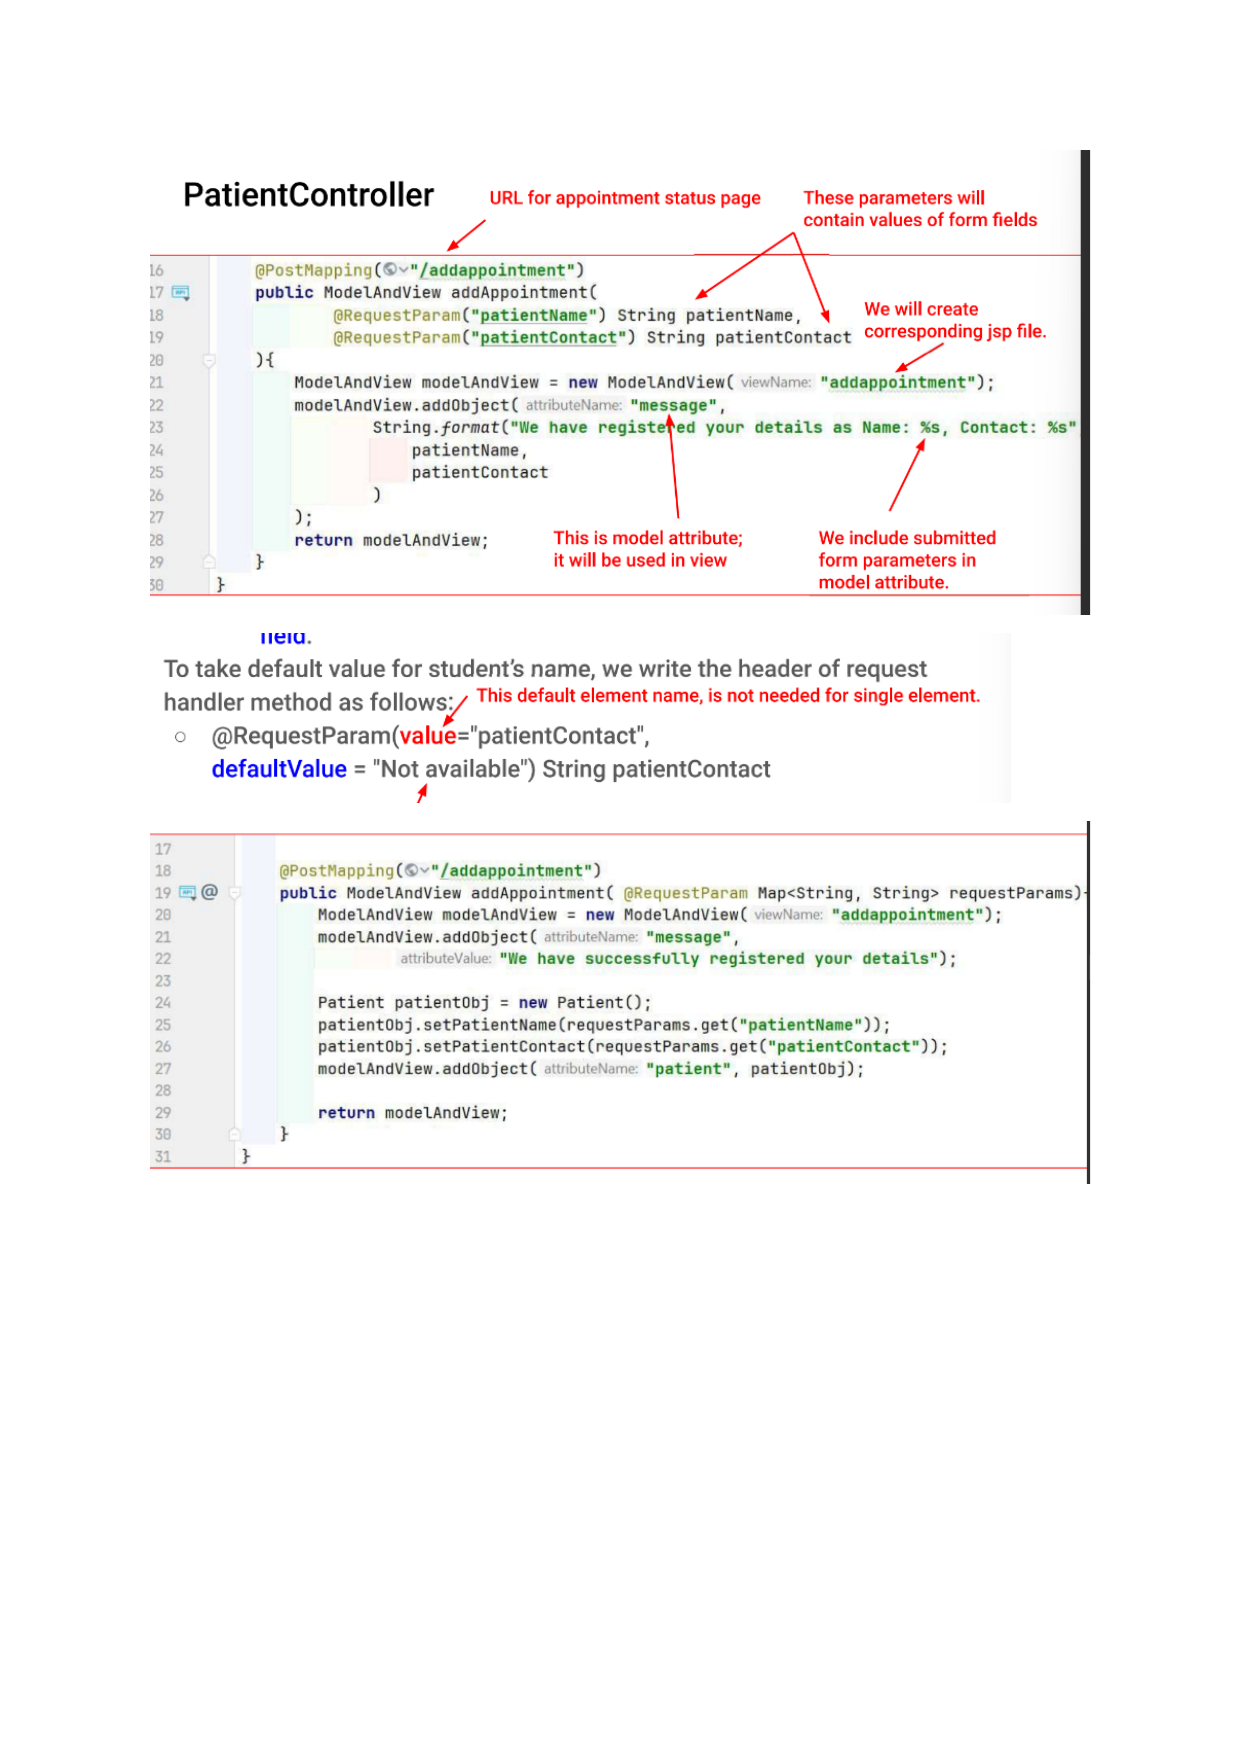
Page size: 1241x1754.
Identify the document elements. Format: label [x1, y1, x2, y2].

picture [150, 150, 1091, 615]
picture [150, 821, 1091, 1184]
picture [150, 633, 1012, 803]
